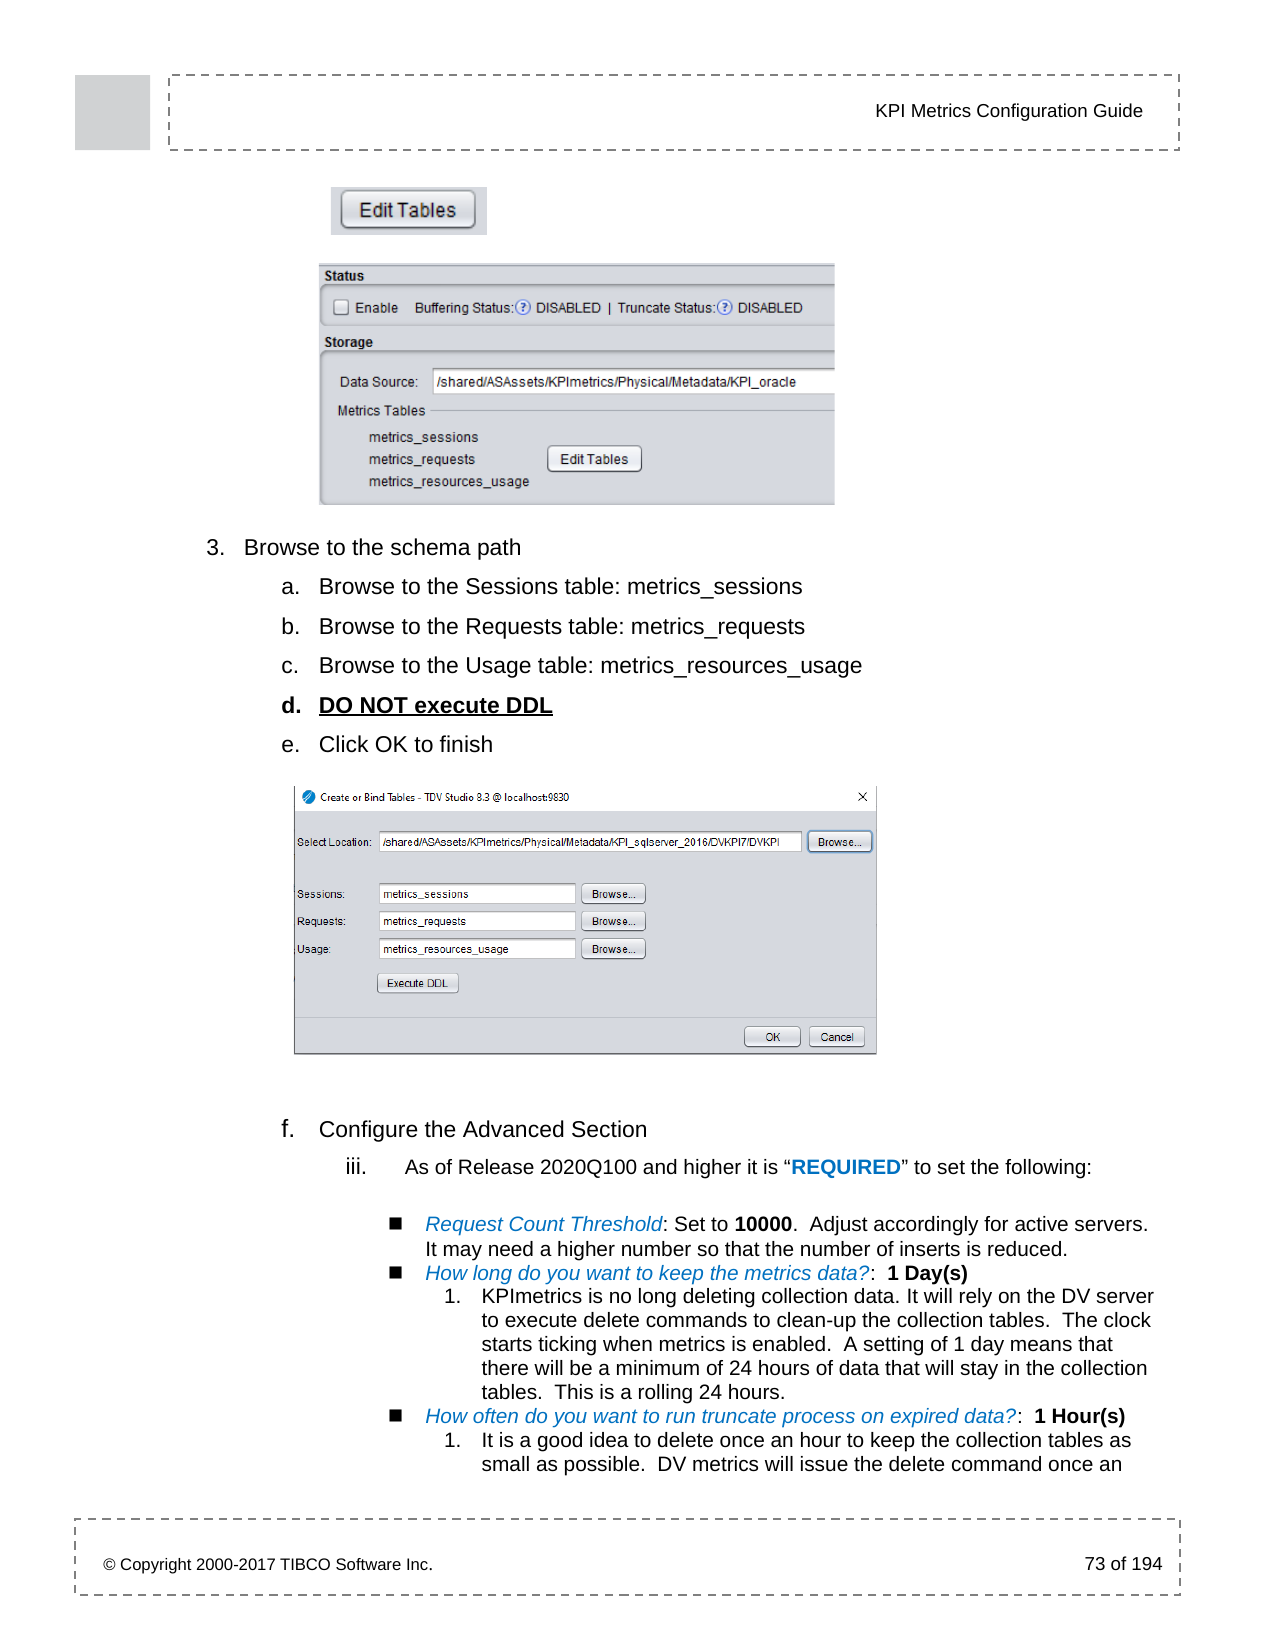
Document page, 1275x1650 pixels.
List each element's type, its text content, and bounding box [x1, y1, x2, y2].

list Browse to the Usage table: metrics_resources_usage [281, 652, 1162, 678]
list KPImetrics is no long deleting collection data. It will rely on the DV server to execute delete commands to clean-up the collection tables. The clock starts ticking when metrics is enabled. A setting of 1 day means that there will be a minimum of 24 hours of data that will stay in the collection tables. This is a rolling 24 hours. [444, 1284, 1162, 1404]
picture [293, 786, 877, 1055]
list Browse to the schema path [206, 534, 1162, 560]
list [444, 1428, 1162, 1476]
list As of Release 2020Q100 and higher it is “REQUIRED” to set the following: [367, 1153, 1161, 1179]
list How often do you want to run truncate process on expired data?: 1 Hour(s) [388, 1404, 1162, 1428]
picture [318, 263, 835, 505]
list Click OK to finish [281, 731, 1162, 757]
list DO NOT execute DDL [281, 692, 1162, 718]
list Browse to the Requests table: metrics_requests [281, 613, 1162, 639]
list How long do you want to keep the metrics data?: 1 Day(s) [388, 1260, 1162, 1284]
list Configure the Advanced Section [281, 1114, 1161, 1142]
list Request Count Threshold: Set to 10000. Adjust accordingly for active servers. It may need a higher number so that the number of inserts is reduced. [388, 1212, 1162, 1260]
list Browse to the Sessions table: metrics_sessions [281, 573, 1162, 599]
picture [330, 187, 487, 235]
